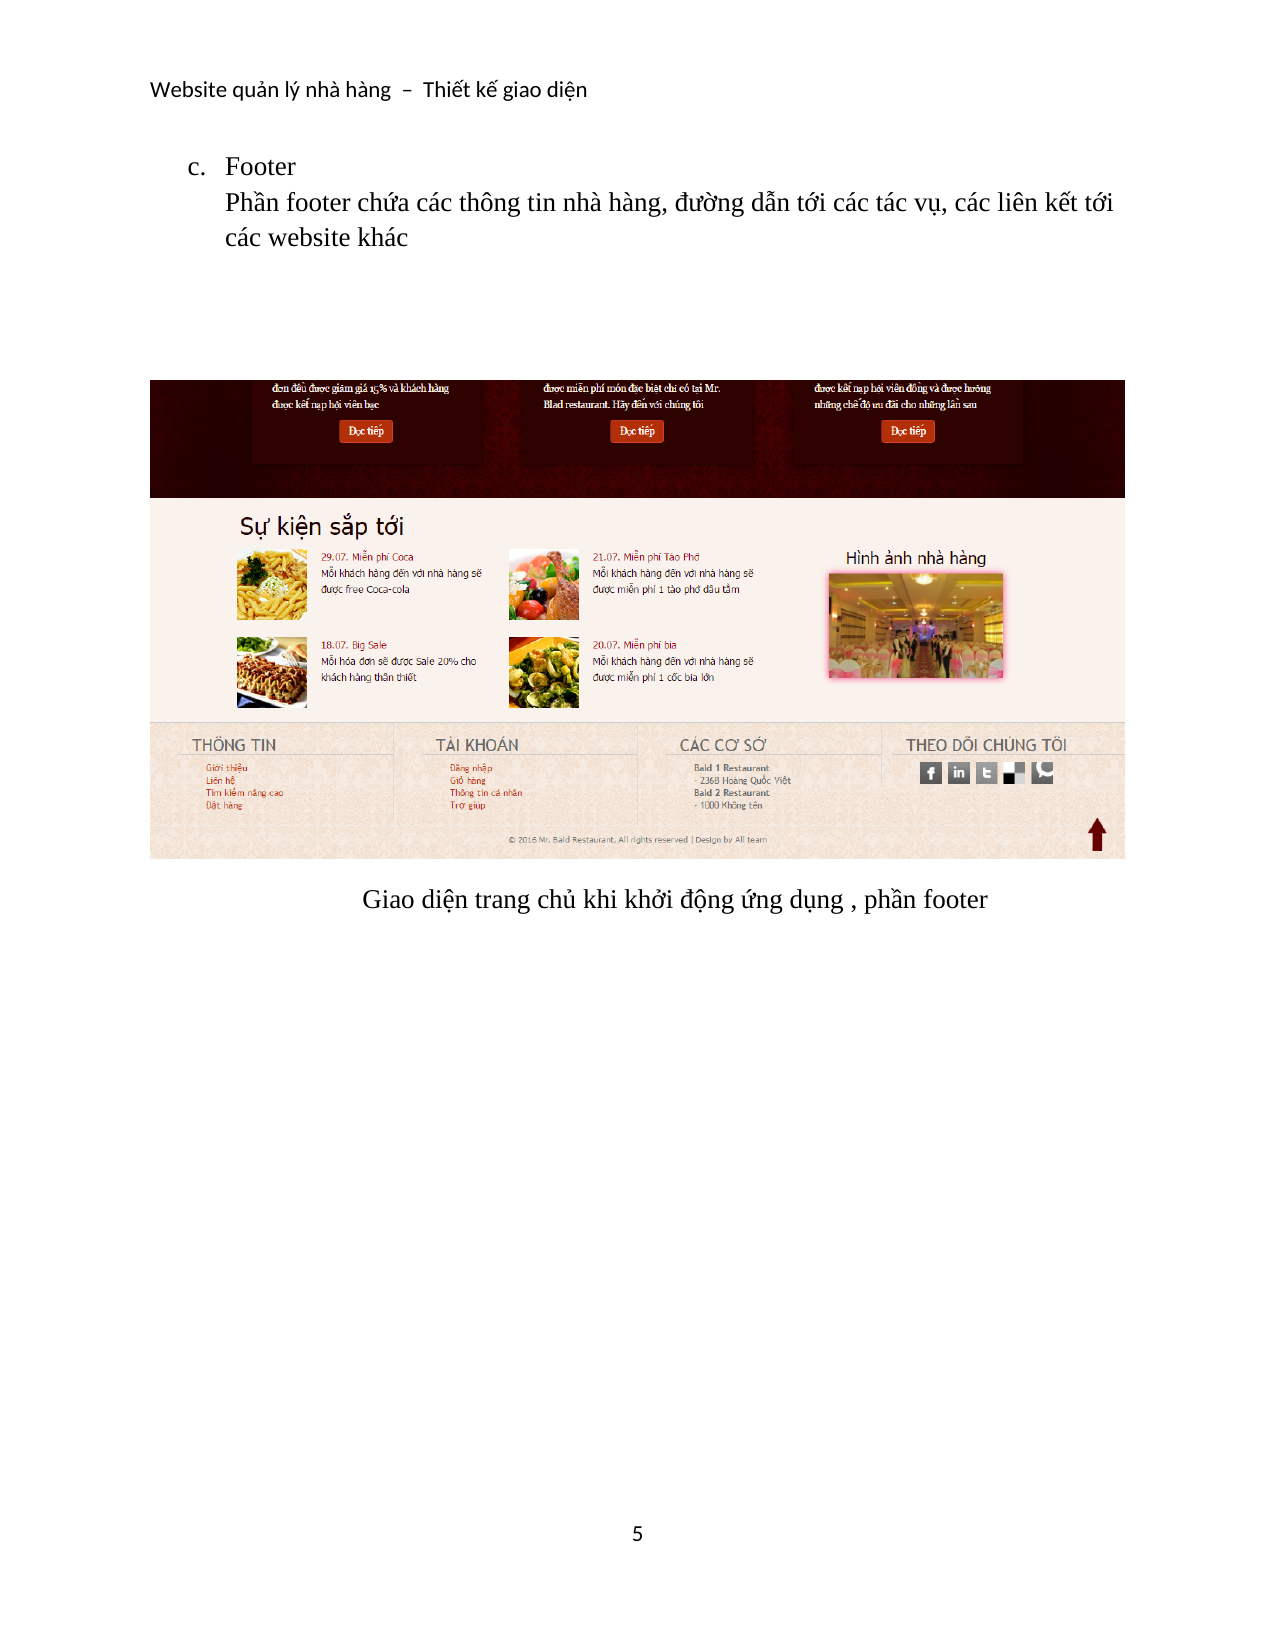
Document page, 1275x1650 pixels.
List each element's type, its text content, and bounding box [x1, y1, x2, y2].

text Giao diện trang chủ khi khởi động ứng dụng , phần footer [150, 883, 1125, 914]
picture [150, 380, 1125, 859]
list Phần footer chứa các thông tin nhà hàng, đường dẫn tới các tác vụ, các liên kết tới các website khác [225, 186, 1125, 253]
list Footer [187, 150, 1125, 181]
